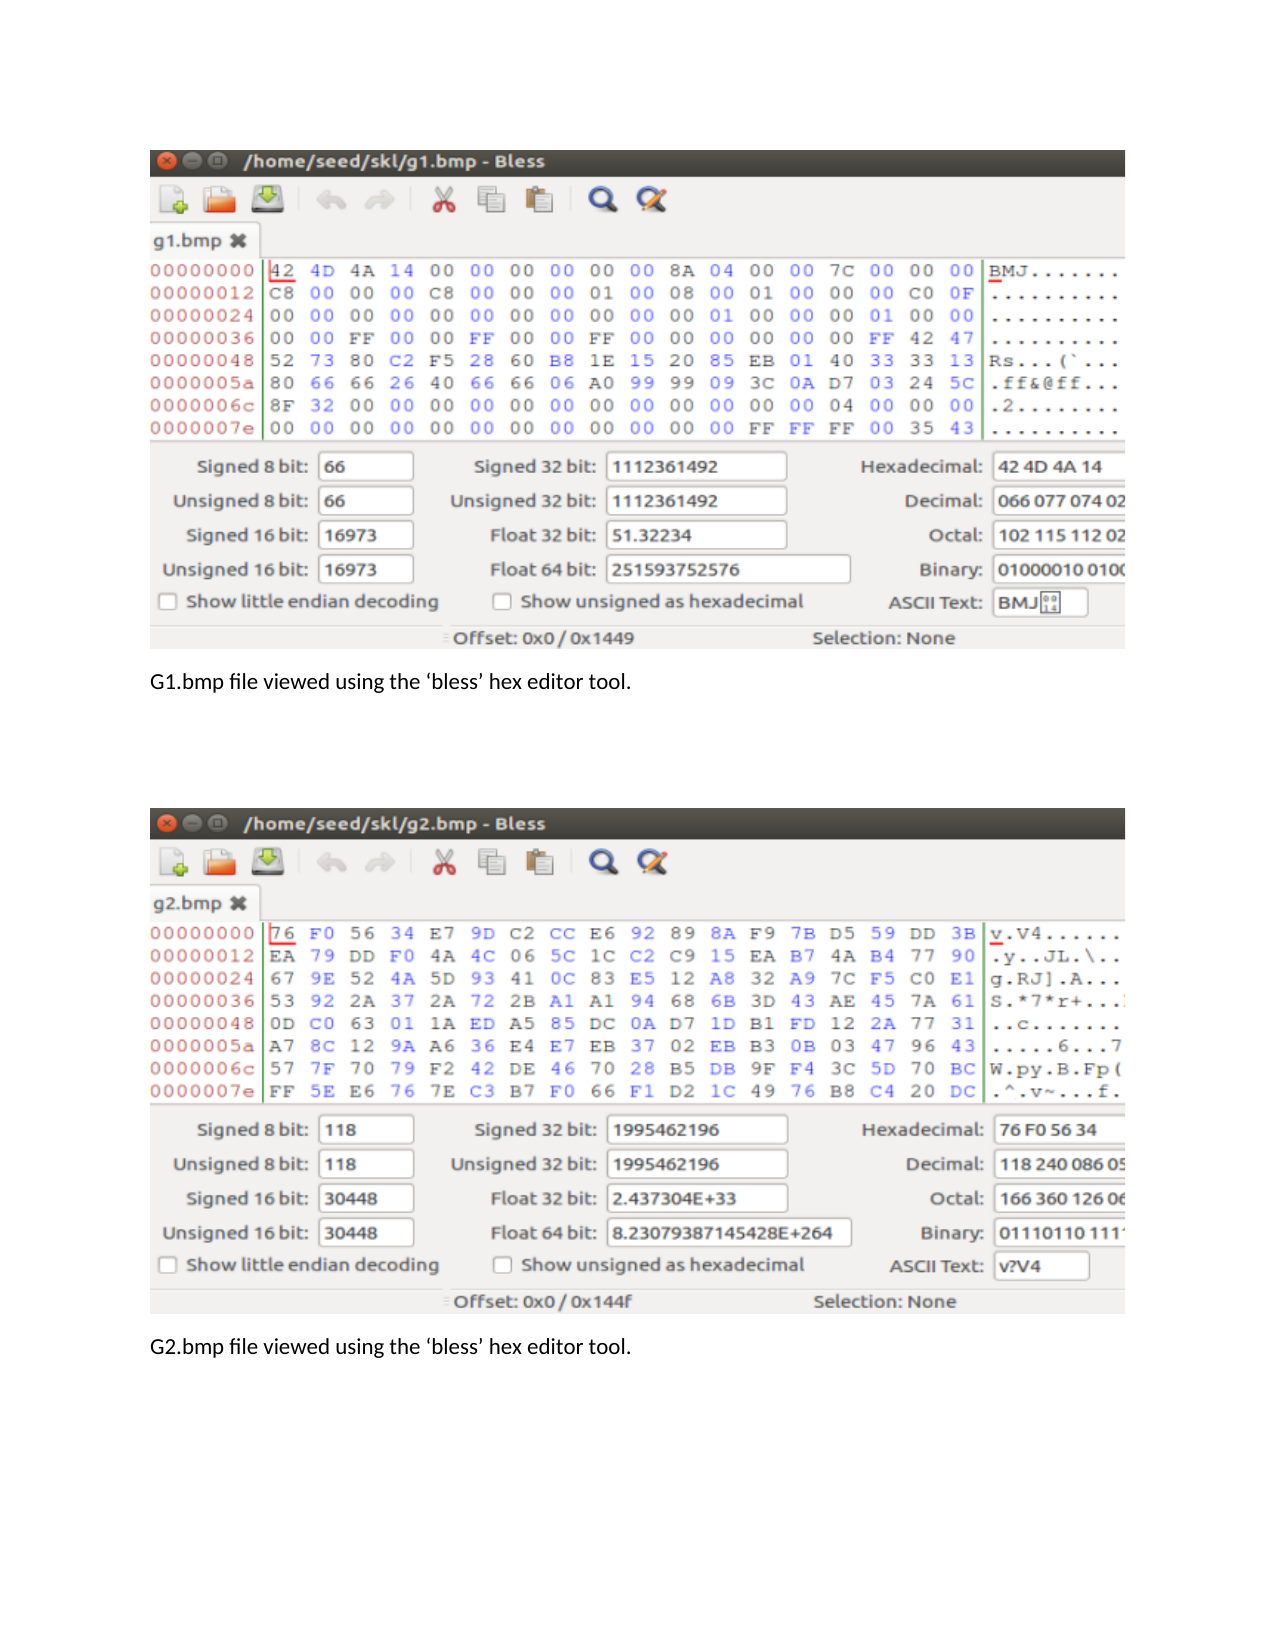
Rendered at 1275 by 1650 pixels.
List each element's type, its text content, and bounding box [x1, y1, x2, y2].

text G1.bmp file viewed using the ‘bless’ hex editor tool. [150, 667, 1125, 695]
picture [150, 808, 1125, 1314]
picture [150, 150, 1125, 649]
text G2.bmp file viewed using the ‘bless’ hex editor tool. [150, 1332, 1125, 1360]
